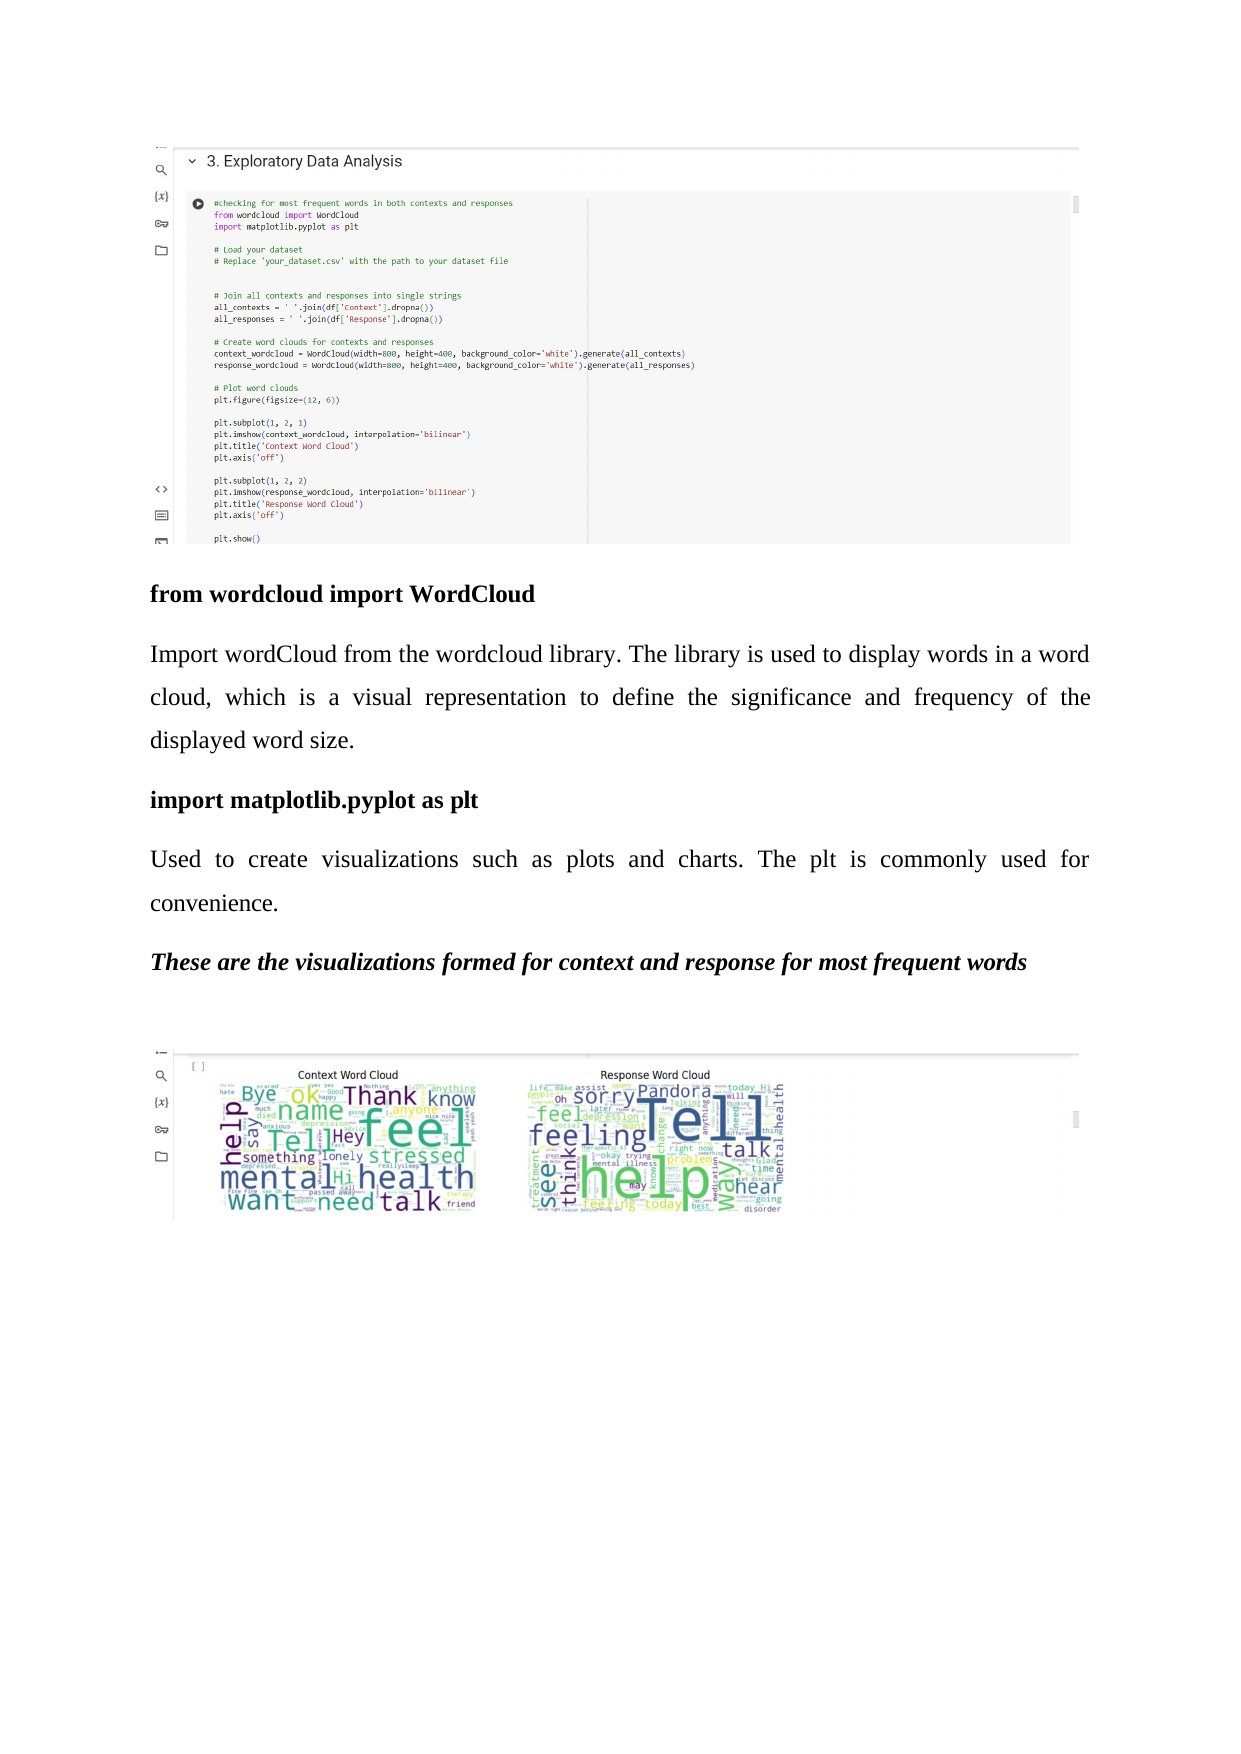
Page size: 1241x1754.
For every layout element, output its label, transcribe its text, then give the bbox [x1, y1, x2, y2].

subtitle import matplotlib.pyplot as plt [150, 785, 1103, 813]
picture [155, 1050, 1080, 1220]
text Used to create visualizations such as plots and charts. The plt is commonly used for convenience. [150, 844, 1090, 916]
text These are the visualizations formed for context and response for most frequent words [150, 947, 1103, 976]
text Import wordCloud from the wordcloud library. The library is used to display words in a word cloud, which is a visual representation to define the significance and frequency of the displayed word size. [150, 639, 1091, 754]
picture [155, 147, 1079, 544]
subtitle from wordcloud import WordCloud [150, 579, 1103, 608]
